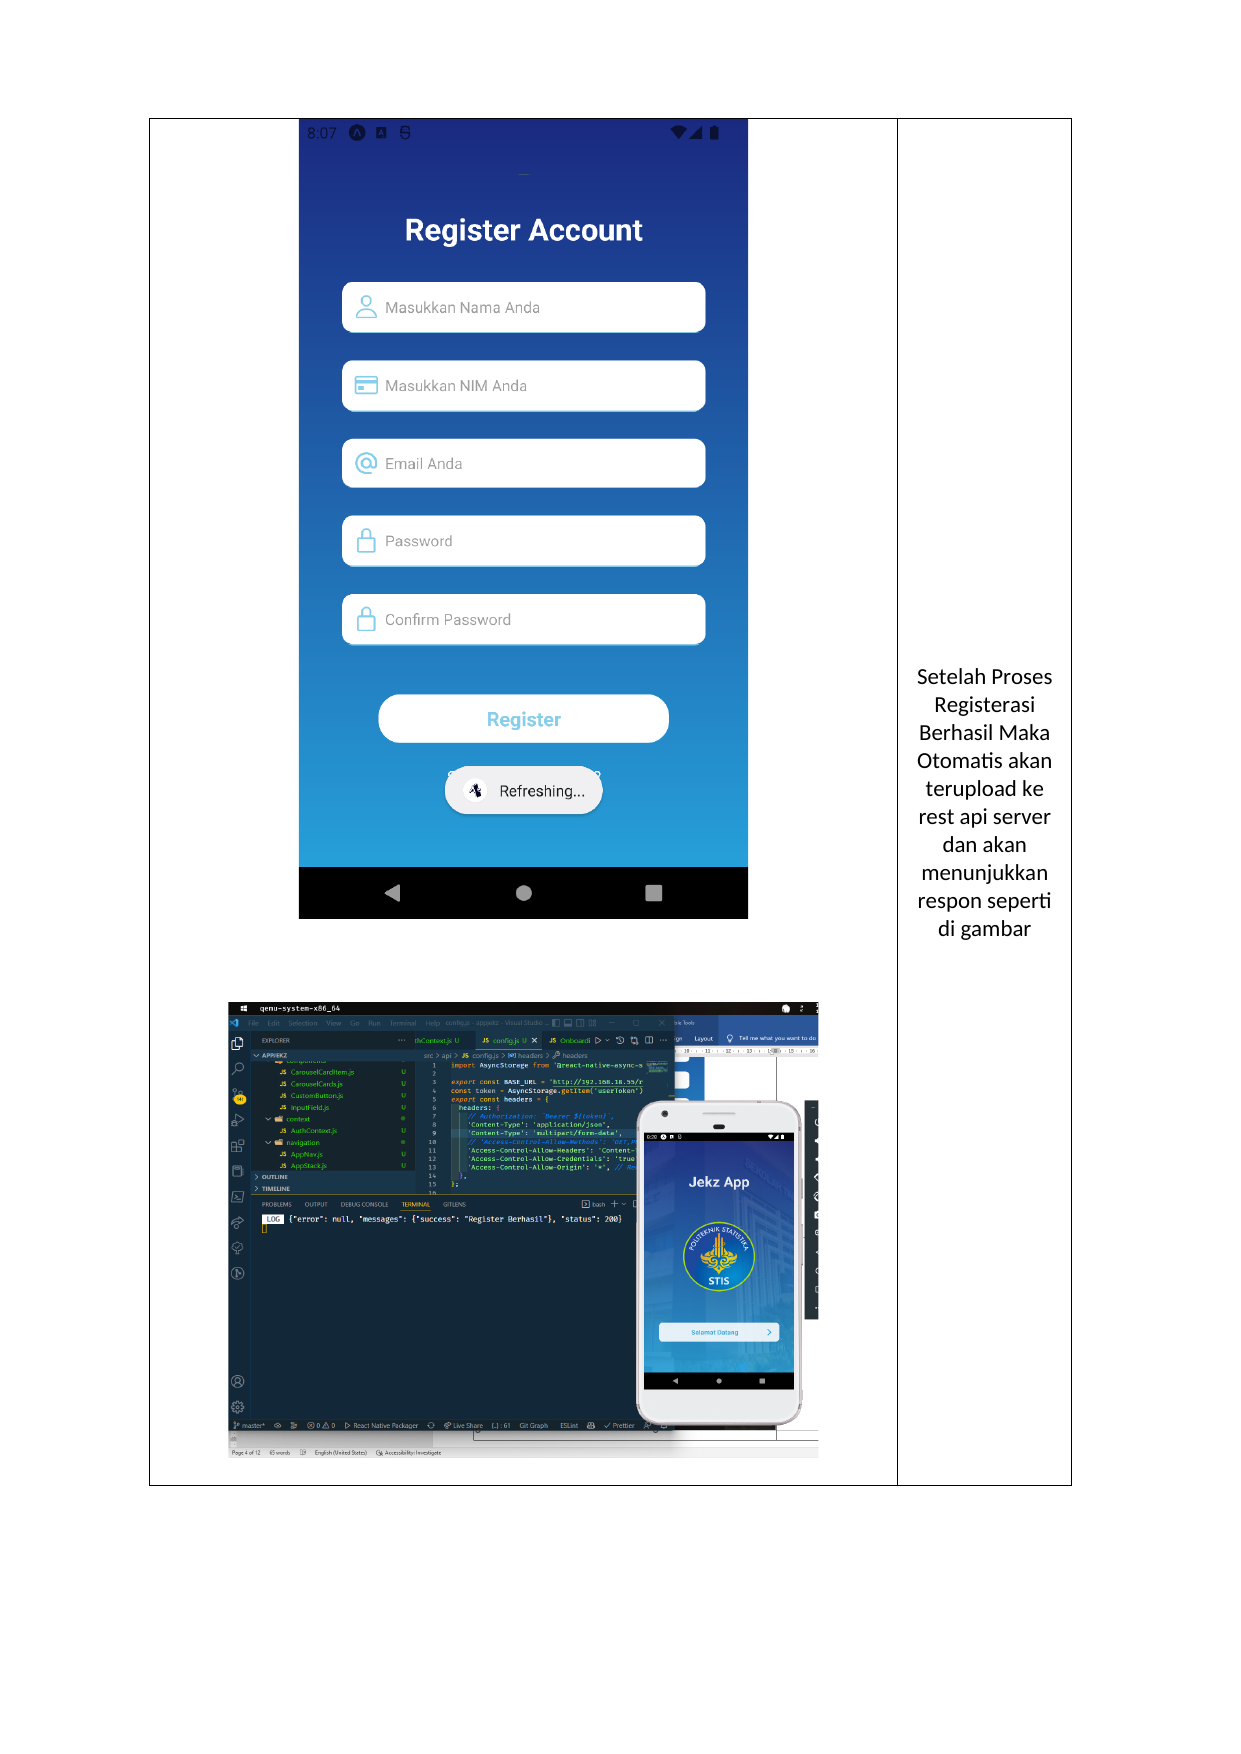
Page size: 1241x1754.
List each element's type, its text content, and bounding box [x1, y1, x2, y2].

table_cell [150, 119, 897, 1485]
picture [298, 119, 749, 919]
picture [228, 1002, 819, 1458]
table_cell Setelah Proses Registerasi Berhasil Maka Otomatis akan terupload ke rest api server dan akan menunjukkan respon seperti di gambar [898, 119, 1071, 1485]
